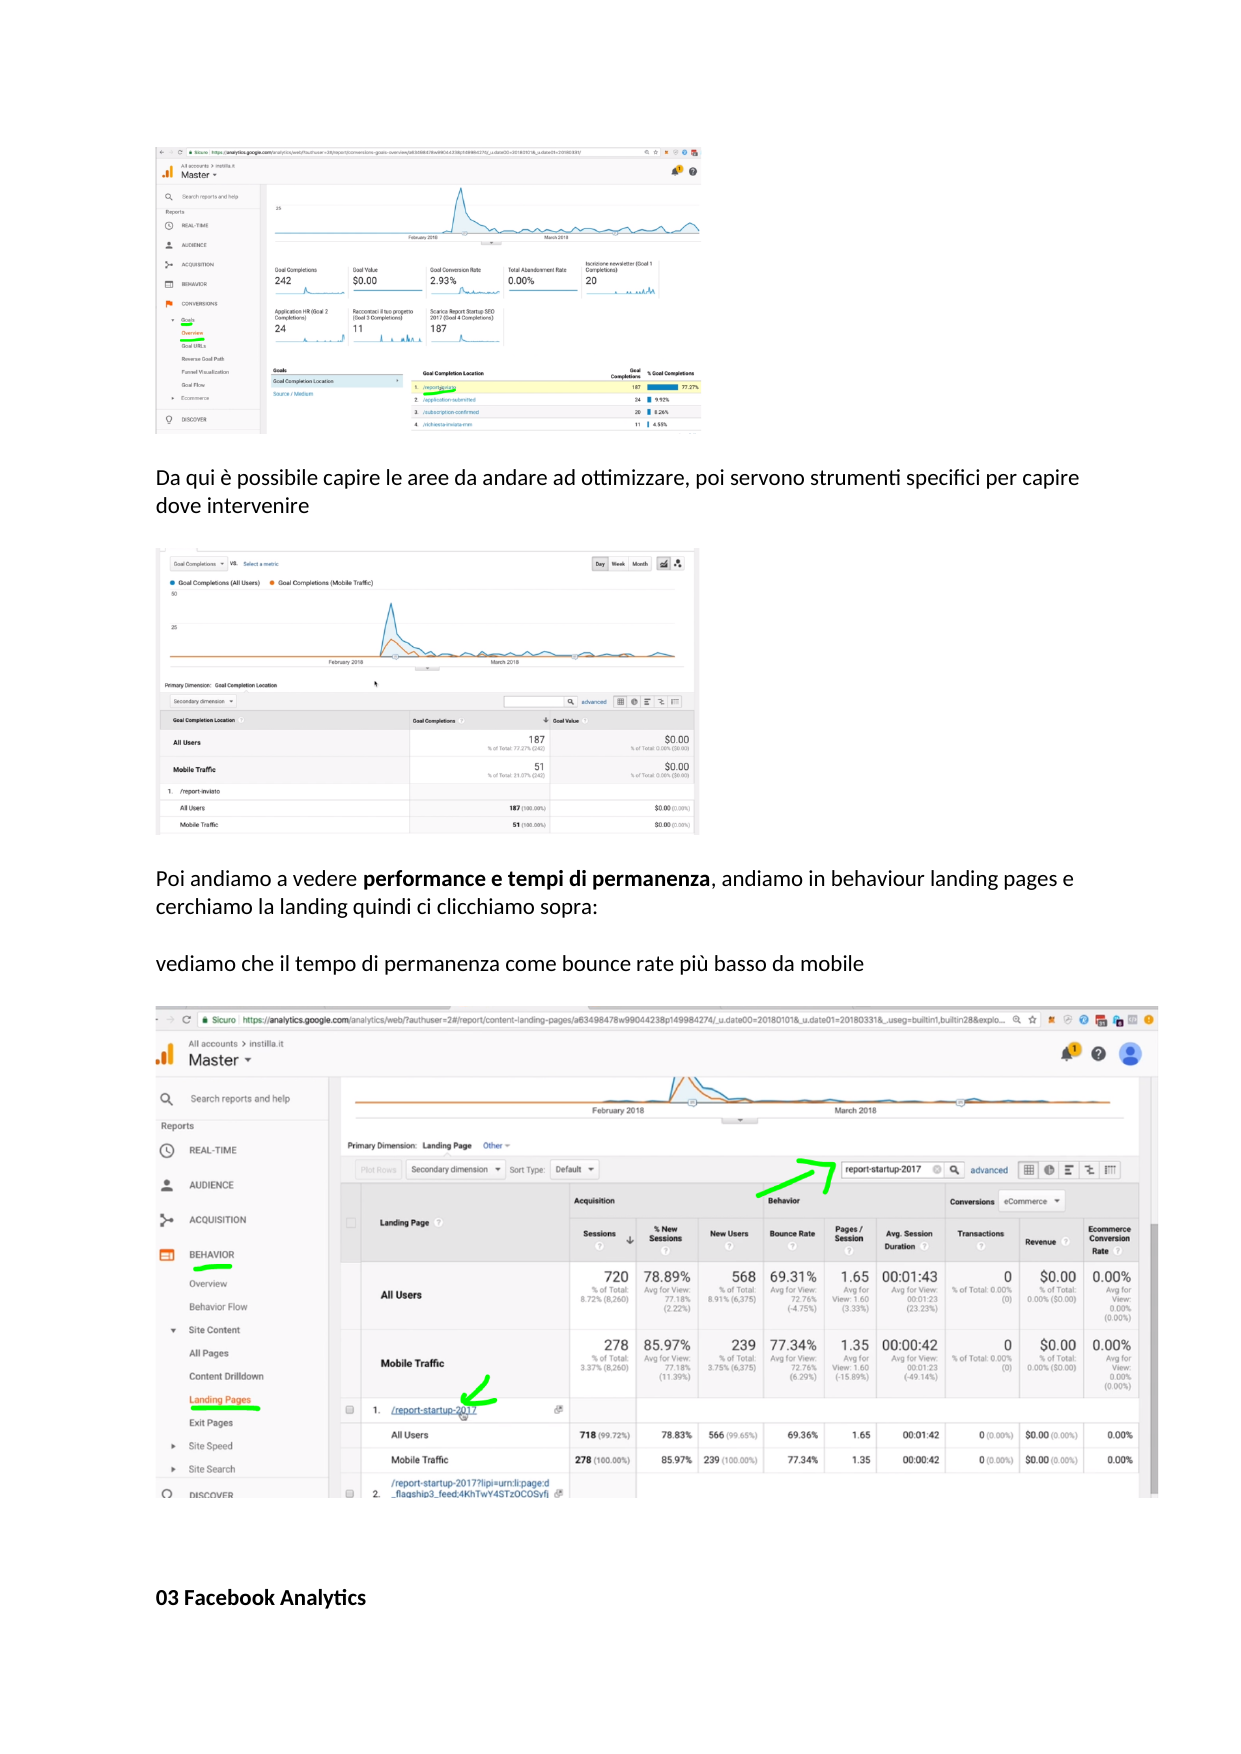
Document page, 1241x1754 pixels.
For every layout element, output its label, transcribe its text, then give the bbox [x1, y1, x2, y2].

text vediamo che il tempo di permanenza come bounce rate più basso da mobile [156, 949, 1122, 977]
text Da qui è possibile capire le aree da andare ad ottimizzare, poi servono strumenti specifici per capire dove intervenire [156, 463, 1122, 519]
picture [155, 147, 702, 434]
picture [155, 1006, 1160, 1498]
text Poi andiamo a vedere performance e tempi di permanenza, andiamo in behaviour landing pages e cerchiamo la landing quindi ci clicchiamo sopra: [156, 864, 1122, 920]
text 03 Facebook Analytics [156, 1583, 1122, 1612]
picture [155, 548, 700, 835]
